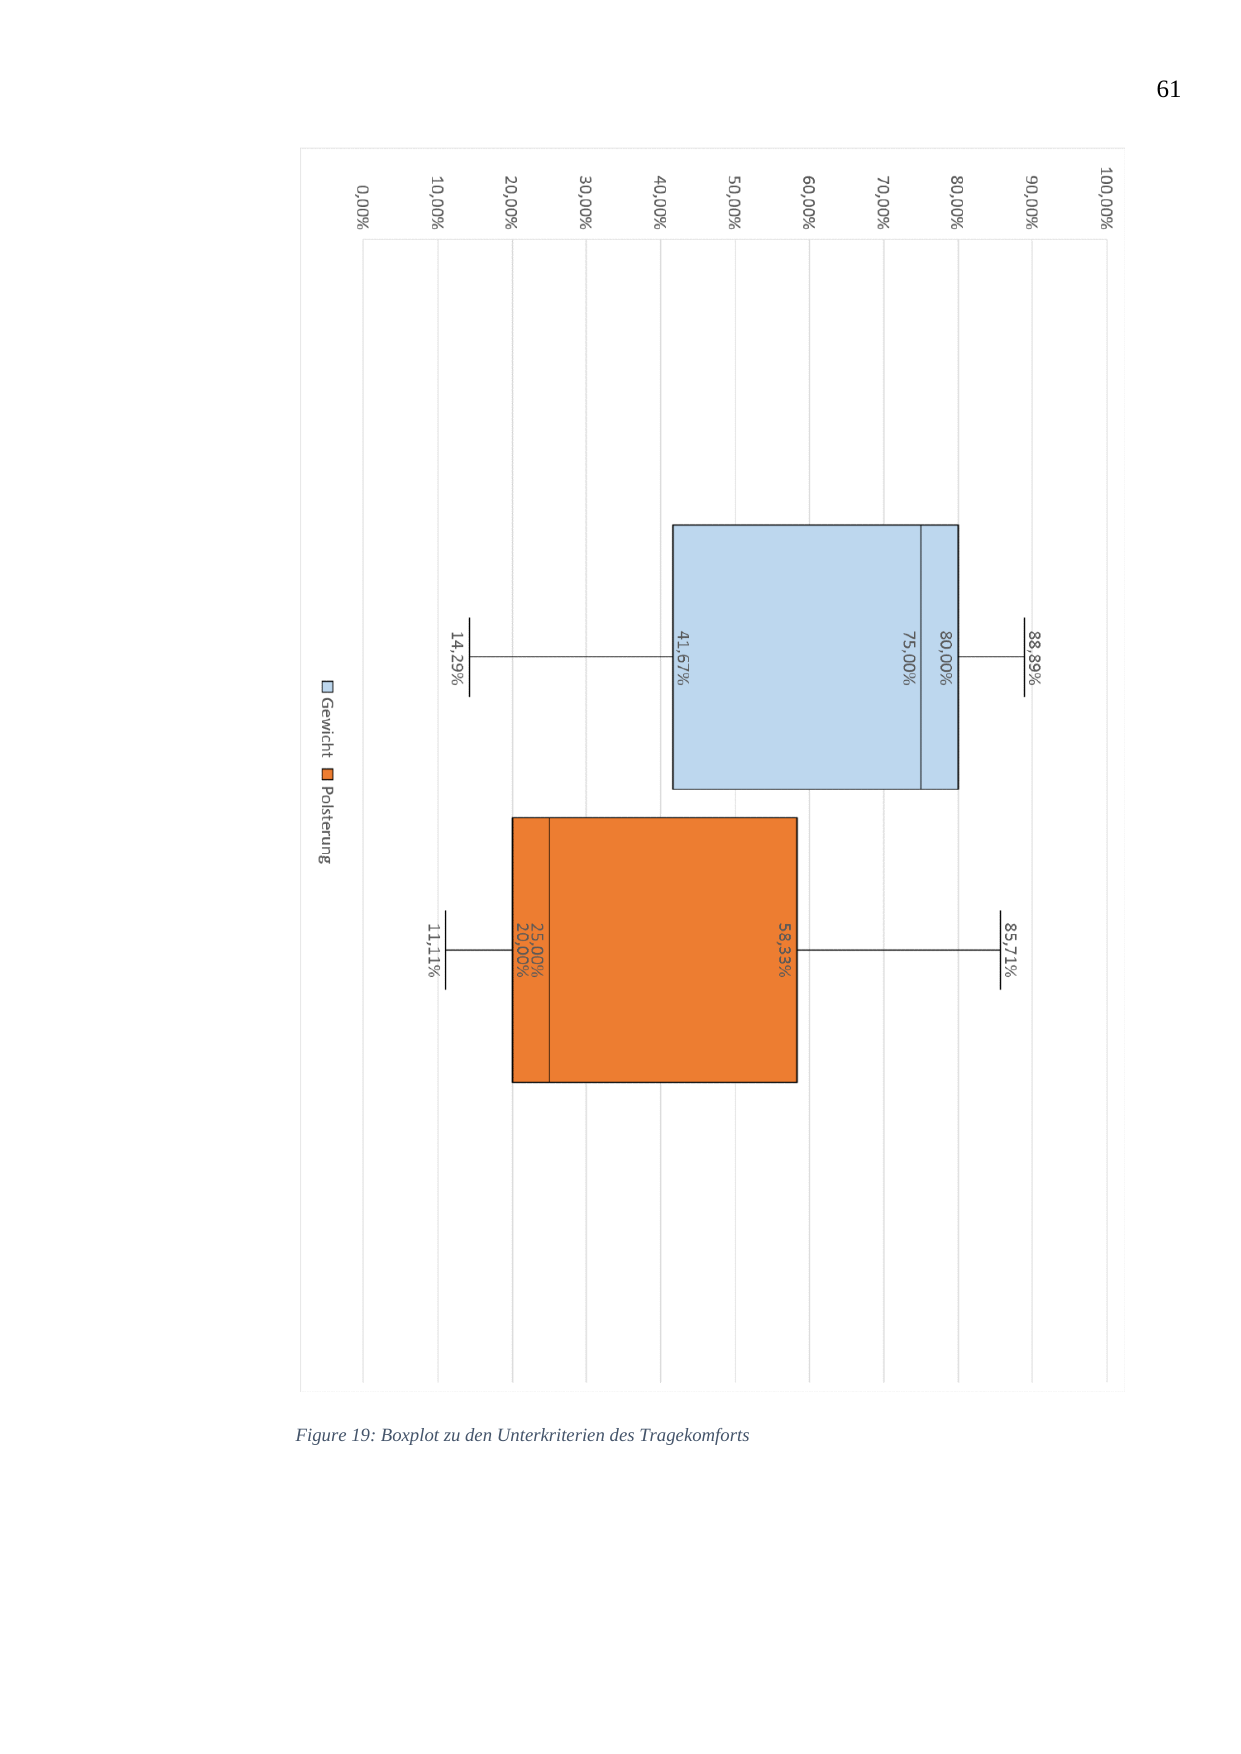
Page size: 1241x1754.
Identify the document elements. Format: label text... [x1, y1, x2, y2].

picture [300, 149, 1125, 1392]
